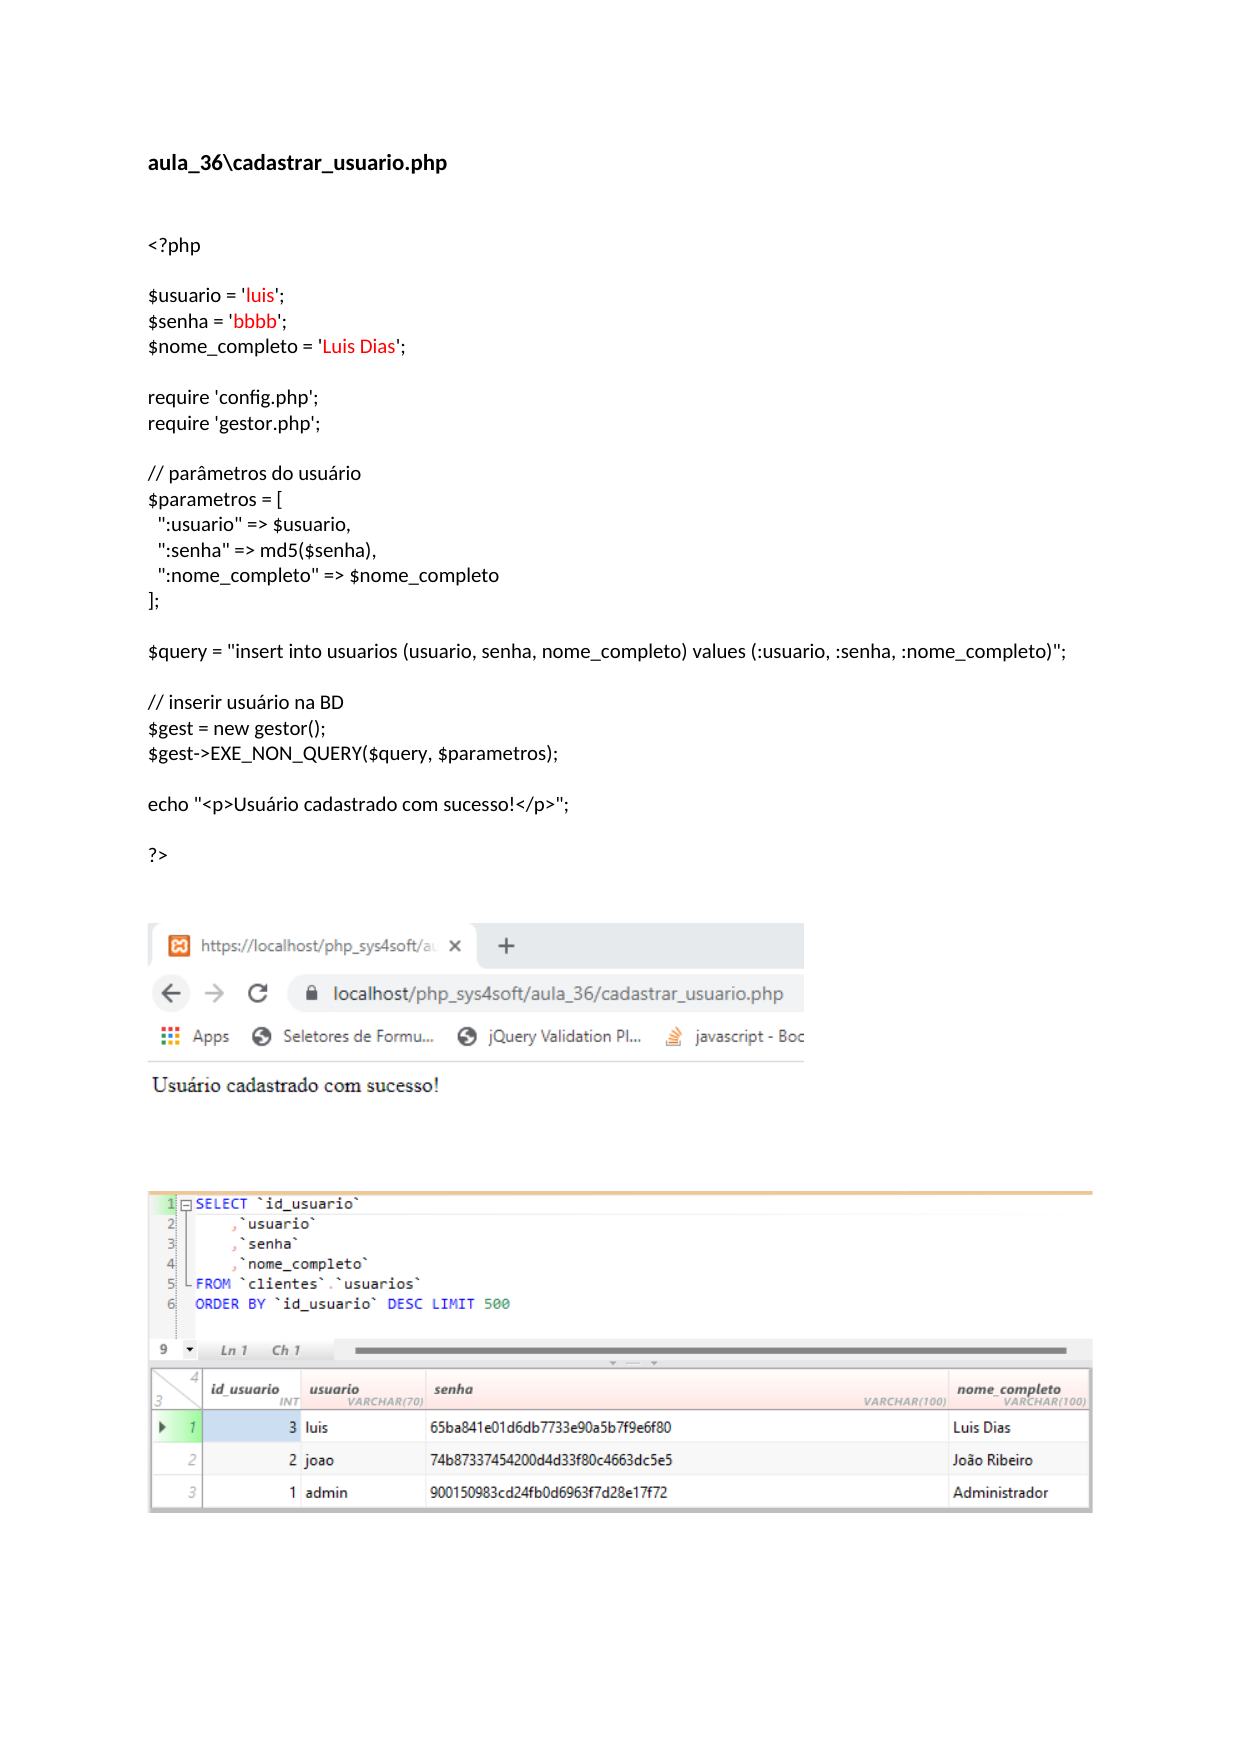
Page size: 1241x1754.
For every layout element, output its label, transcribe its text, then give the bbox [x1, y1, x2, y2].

text // parâmetros do usuário [148, 461, 1092, 486]
picture [147, 923, 804, 1107]
text aula_36\cadastrar_usuario.php [148, 148, 1092, 176]
text $usuario = 'luis'; [148, 283, 1092, 308]
text $senha = 'bbbb'; [148, 308, 1092, 333]
text $nome_completo = 'Luis Dias'; [148, 333, 1092, 359]
text ?> [148, 842, 1092, 867]
text ":usuario" => $usuario, [148, 511, 1092, 537]
text $query = "insert into usuarios (usuario, senha, nome_completo) values (:usuario, :senha, :nome_completo)"; [148, 638, 1092, 664]
text // inserir usuário na BD [148, 689, 1092, 715]
text ":nome_completo" => $nome_completo [148, 562, 1092, 588]
text ":senha" => md5($senha), [148, 537, 1092, 562]
text <?php [148, 232, 1092, 257]
text echo "<p>Usuário cadastrado com sucesso!</p>"; [148, 791, 1092, 816]
text ]; [148, 588, 1092, 613]
text $gest = new gestor(); [148, 715, 1092, 740]
text $gest->EXE_NON_QUERY($query, $parametros); [148, 740, 1092, 766]
text $parametros = [ [148, 486, 1092, 511]
text require 'gestor.php'; [148, 410, 1092, 435]
text require 'config.php'; [148, 384, 1092, 410]
picture [147, 1191, 1093, 1513]
